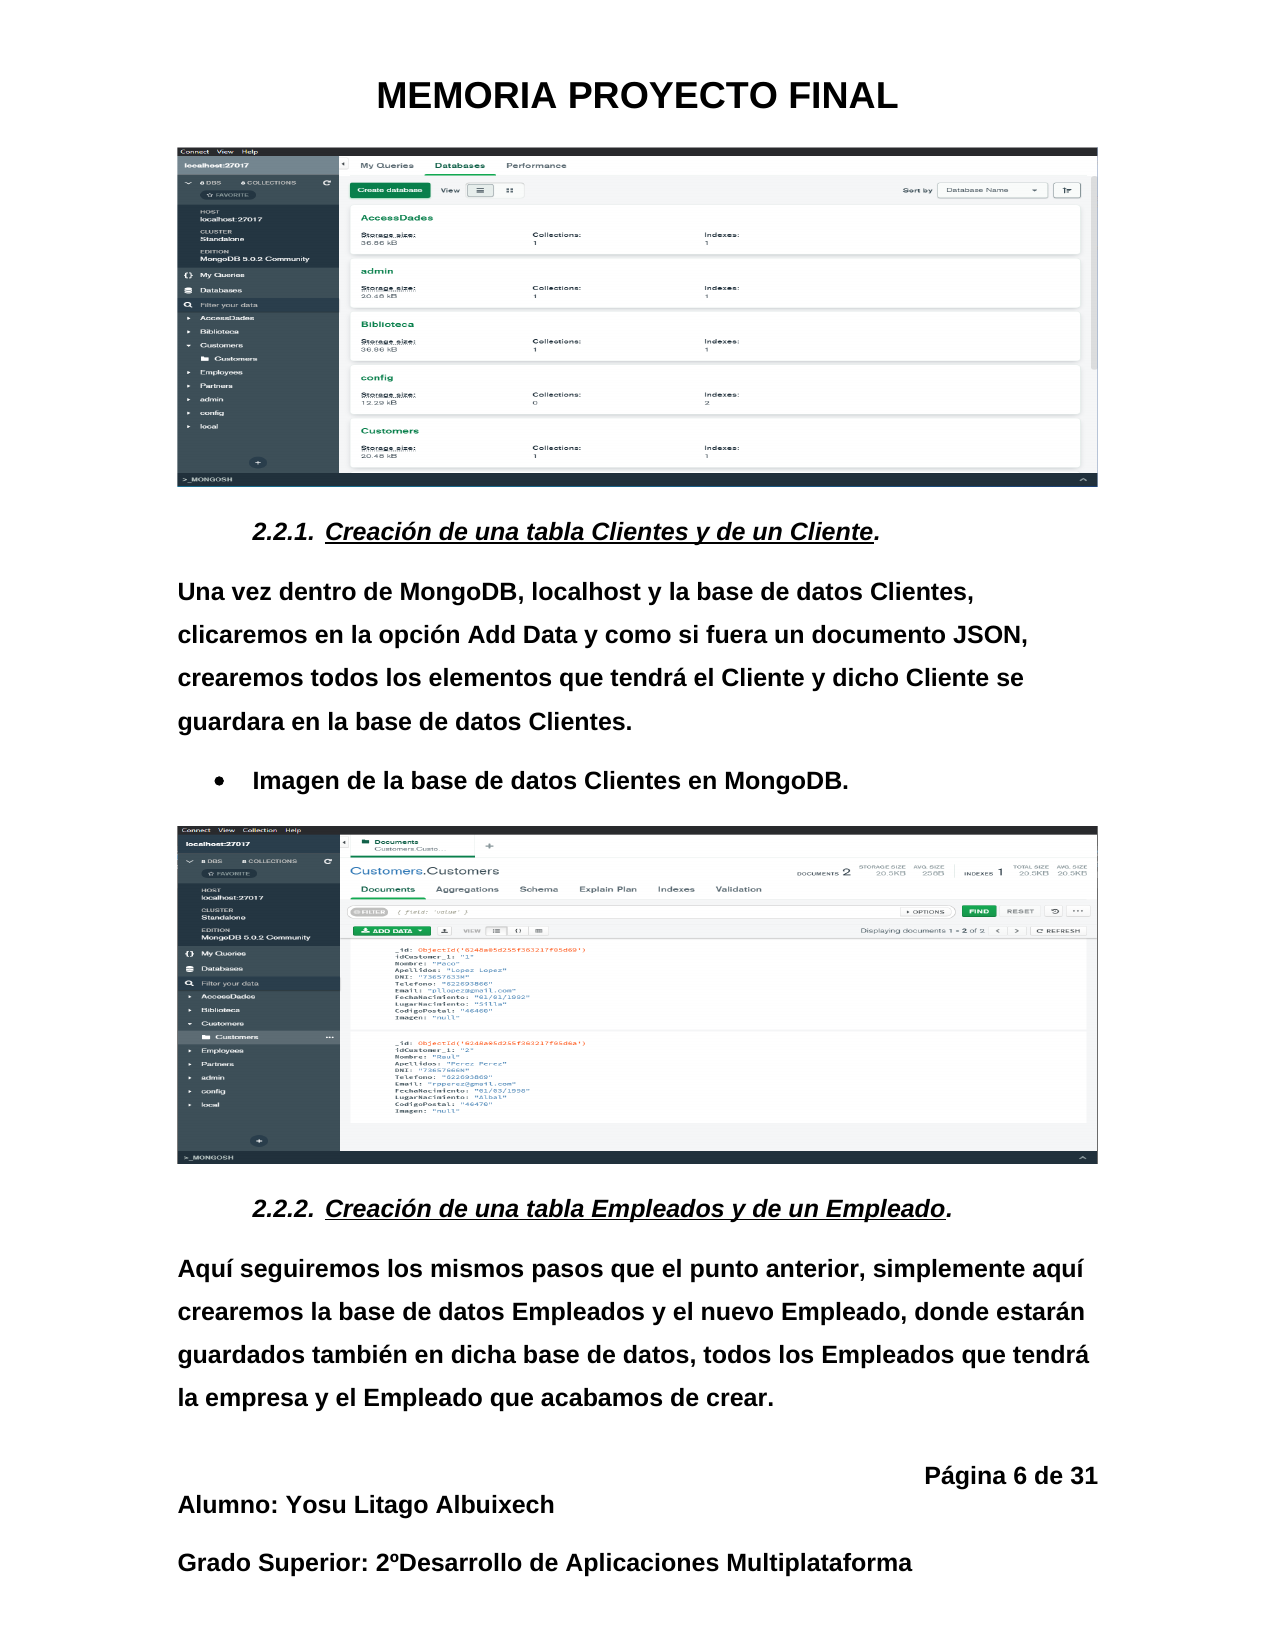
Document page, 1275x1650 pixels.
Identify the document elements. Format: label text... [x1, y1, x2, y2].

picture [177, 147, 1098, 487]
text Una vez dentro de MongoDB, localhost y la base de datos Clientes, clicaremos en la opción Add Data y como si fuera un documento JSON, crearemos todos los elementos que tendrá el Cliente y dicho Cliente se guardara en la base de datos Clientes. [177, 577, 1098, 735]
text Aquí seguiremos los mismos pasos que el punto anterior, simplemente aquí crearemos la base de datos Empleados y el nuevo Empleado, donde estarán guardados también en dicha base de datos, todos los Empleados que tendrá la empresa y el Empleado que acabamos de crear. [177, 1254, 1098, 1412]
list Imagen de la base de datos Clientes en MongoDB. [215, 766, 1098, 795]
list Creación de una tabla Empleados y de un Empleado. [252, 1194, 1098, 1223]
list Creación de una tabla Clientes y de un Cliente. [252, 517, 1098, 546]
picture [177, 826, 1098, 1164]
